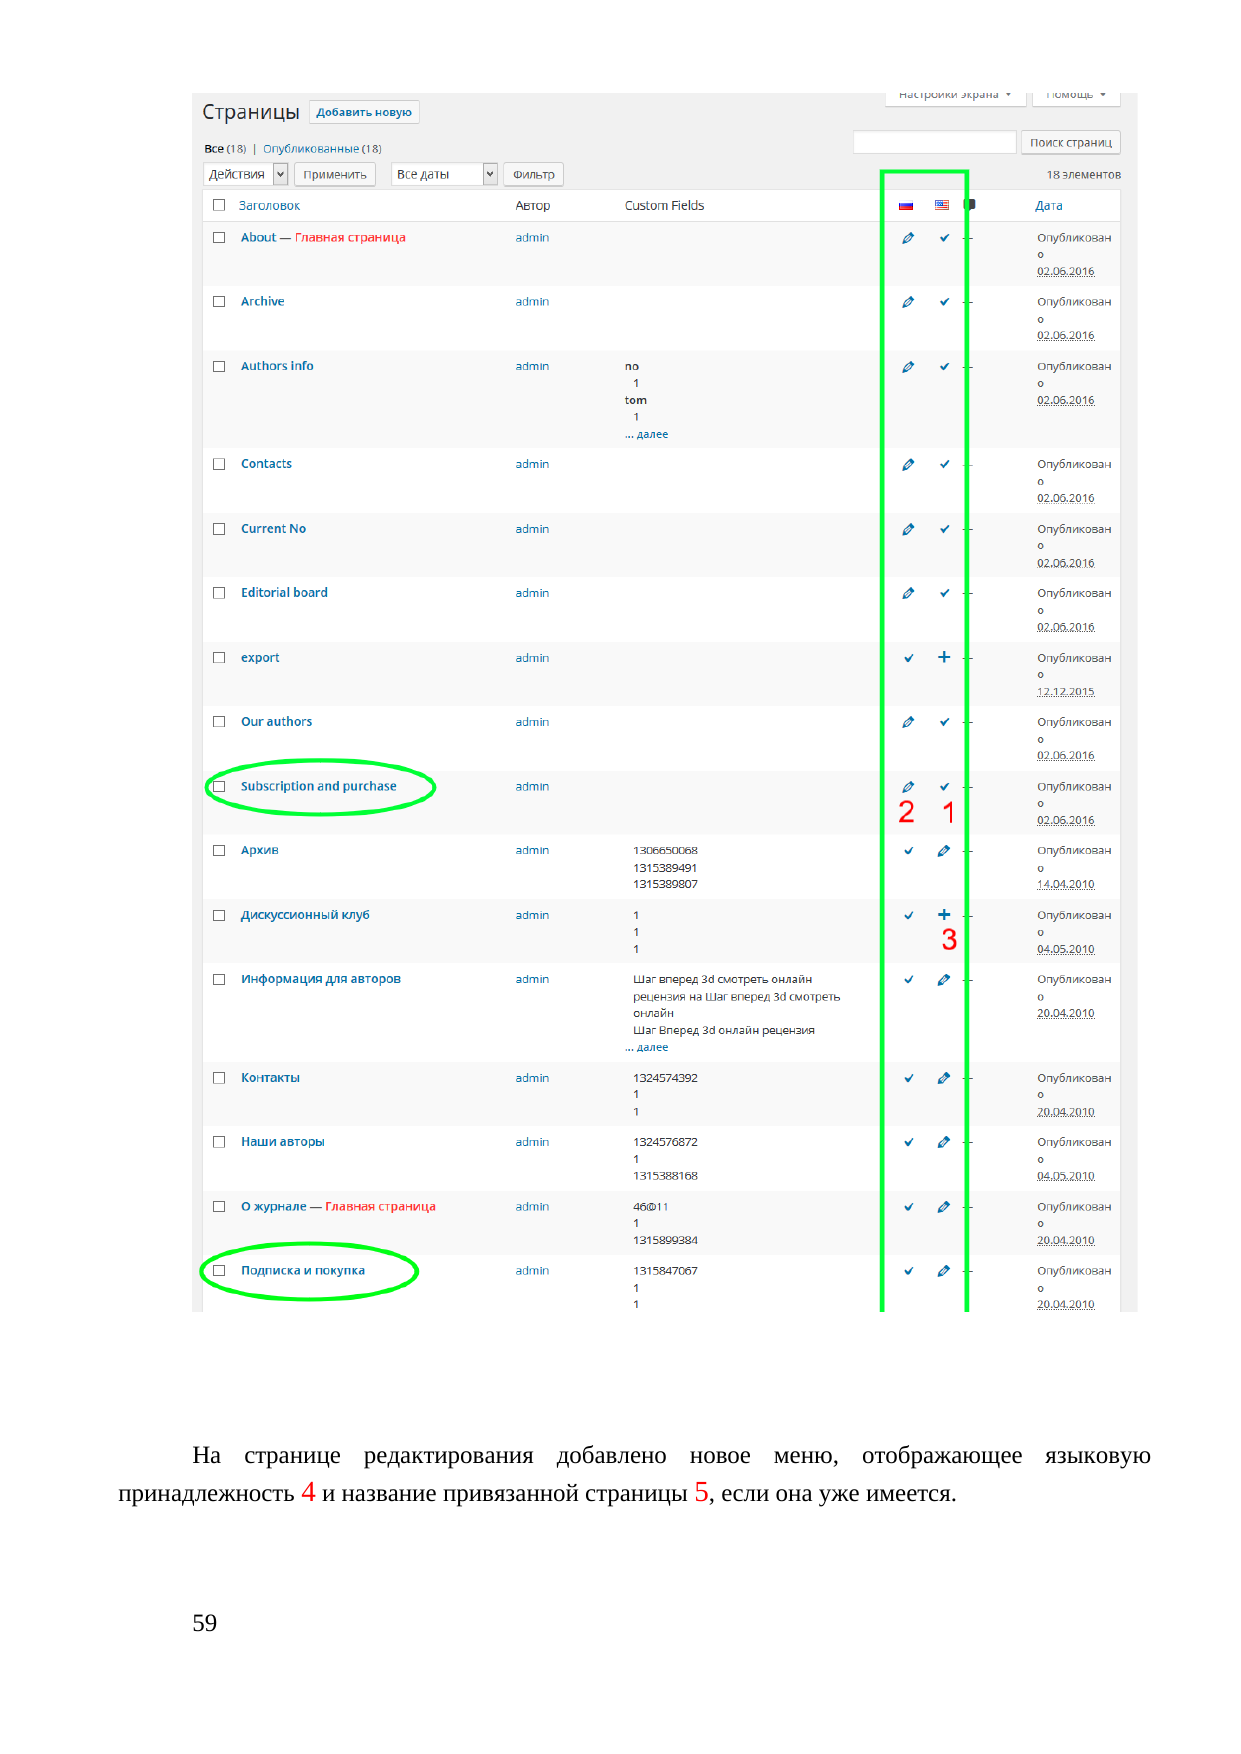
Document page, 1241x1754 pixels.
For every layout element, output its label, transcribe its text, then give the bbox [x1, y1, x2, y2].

text На странице редактирования добавлено новое меню, отображающее языковую принадлежность 4 и название привязанной страницы 5, если она уже имеется. [118, 1440, 1152, 1507]
picture [192, 93, 1138, 1312]
